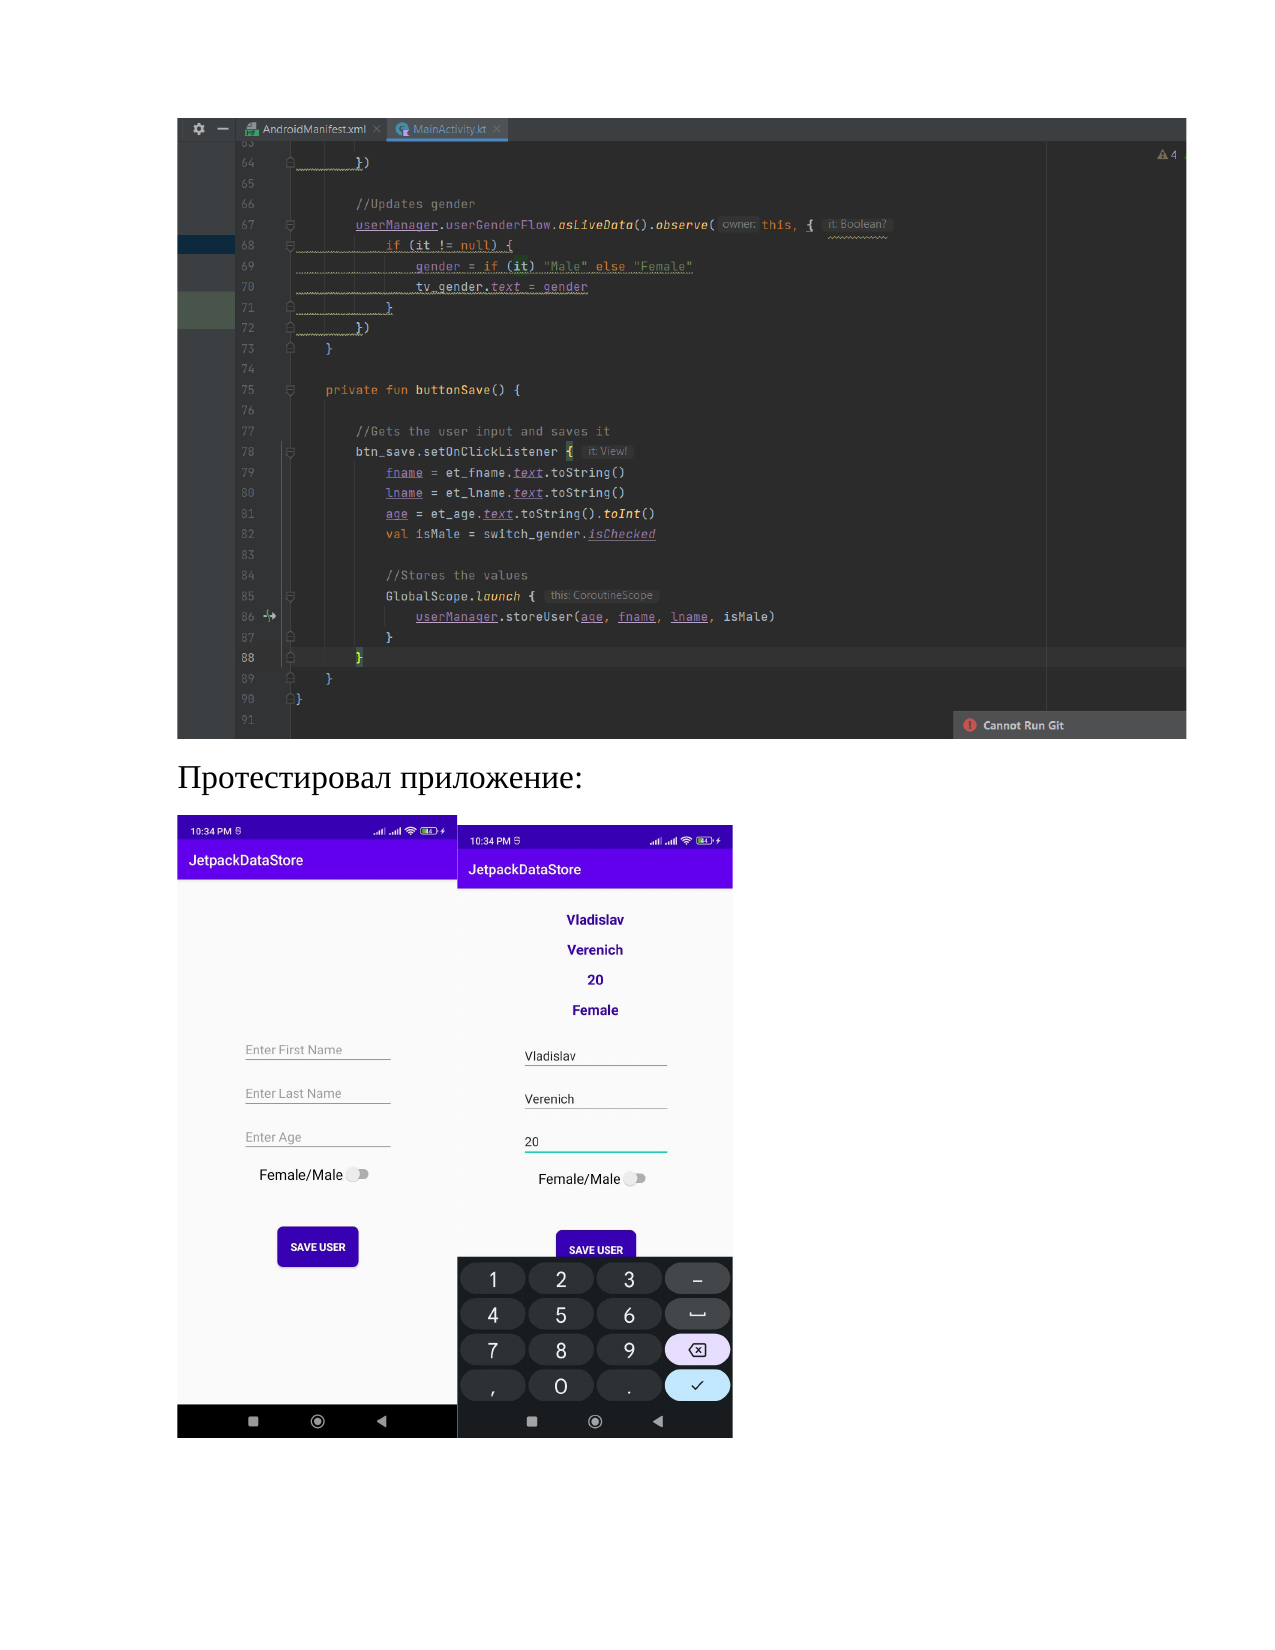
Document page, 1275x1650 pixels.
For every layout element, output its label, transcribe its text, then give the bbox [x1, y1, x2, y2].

picture [177, 815, 733, 1438]
picture [177, 118, 1187, 739]
text Протестировал приложение: [177, 757, 1186, 795]
